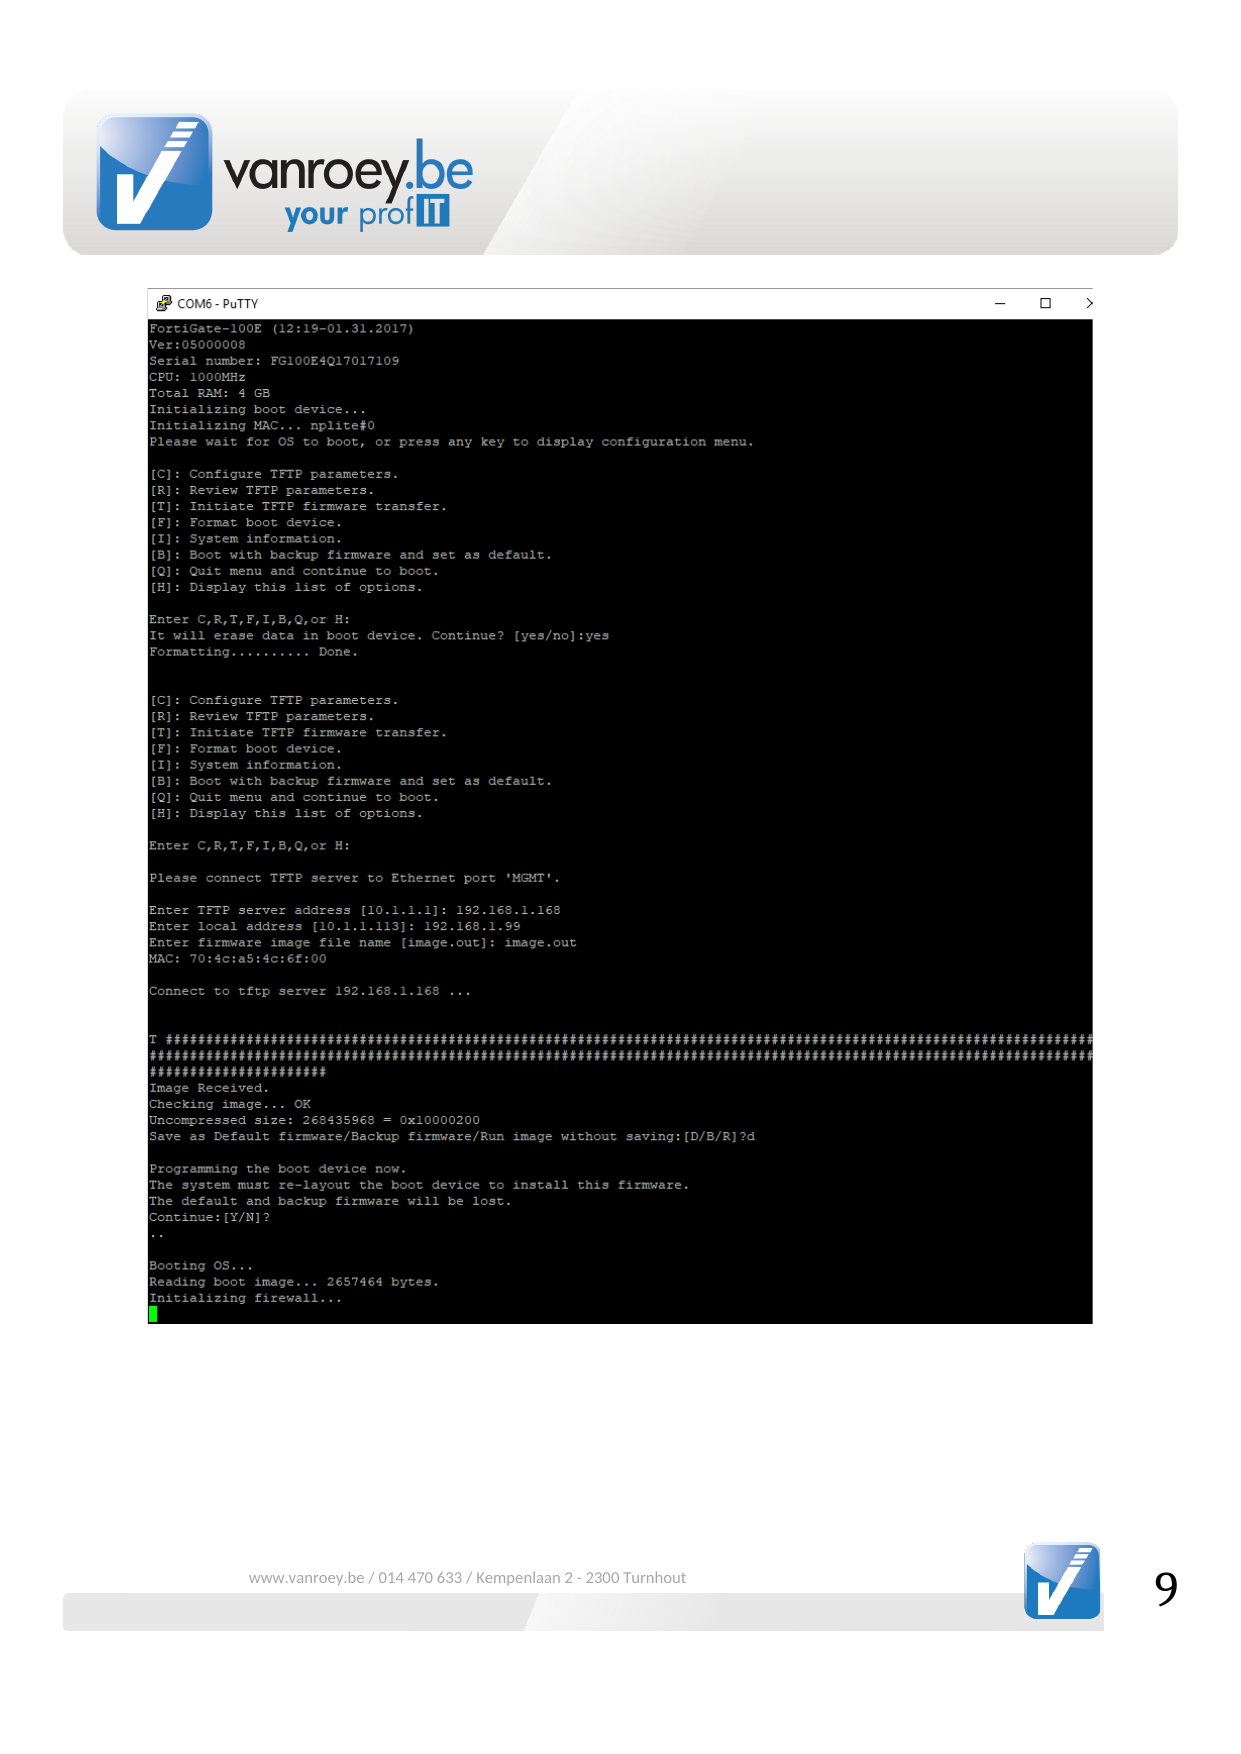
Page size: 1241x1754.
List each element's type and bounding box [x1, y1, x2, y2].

picture [147, 288, 1093, 1324]
picture [63, 90, 1178, 255]
picture [62, 1542, 1103, 1631]
